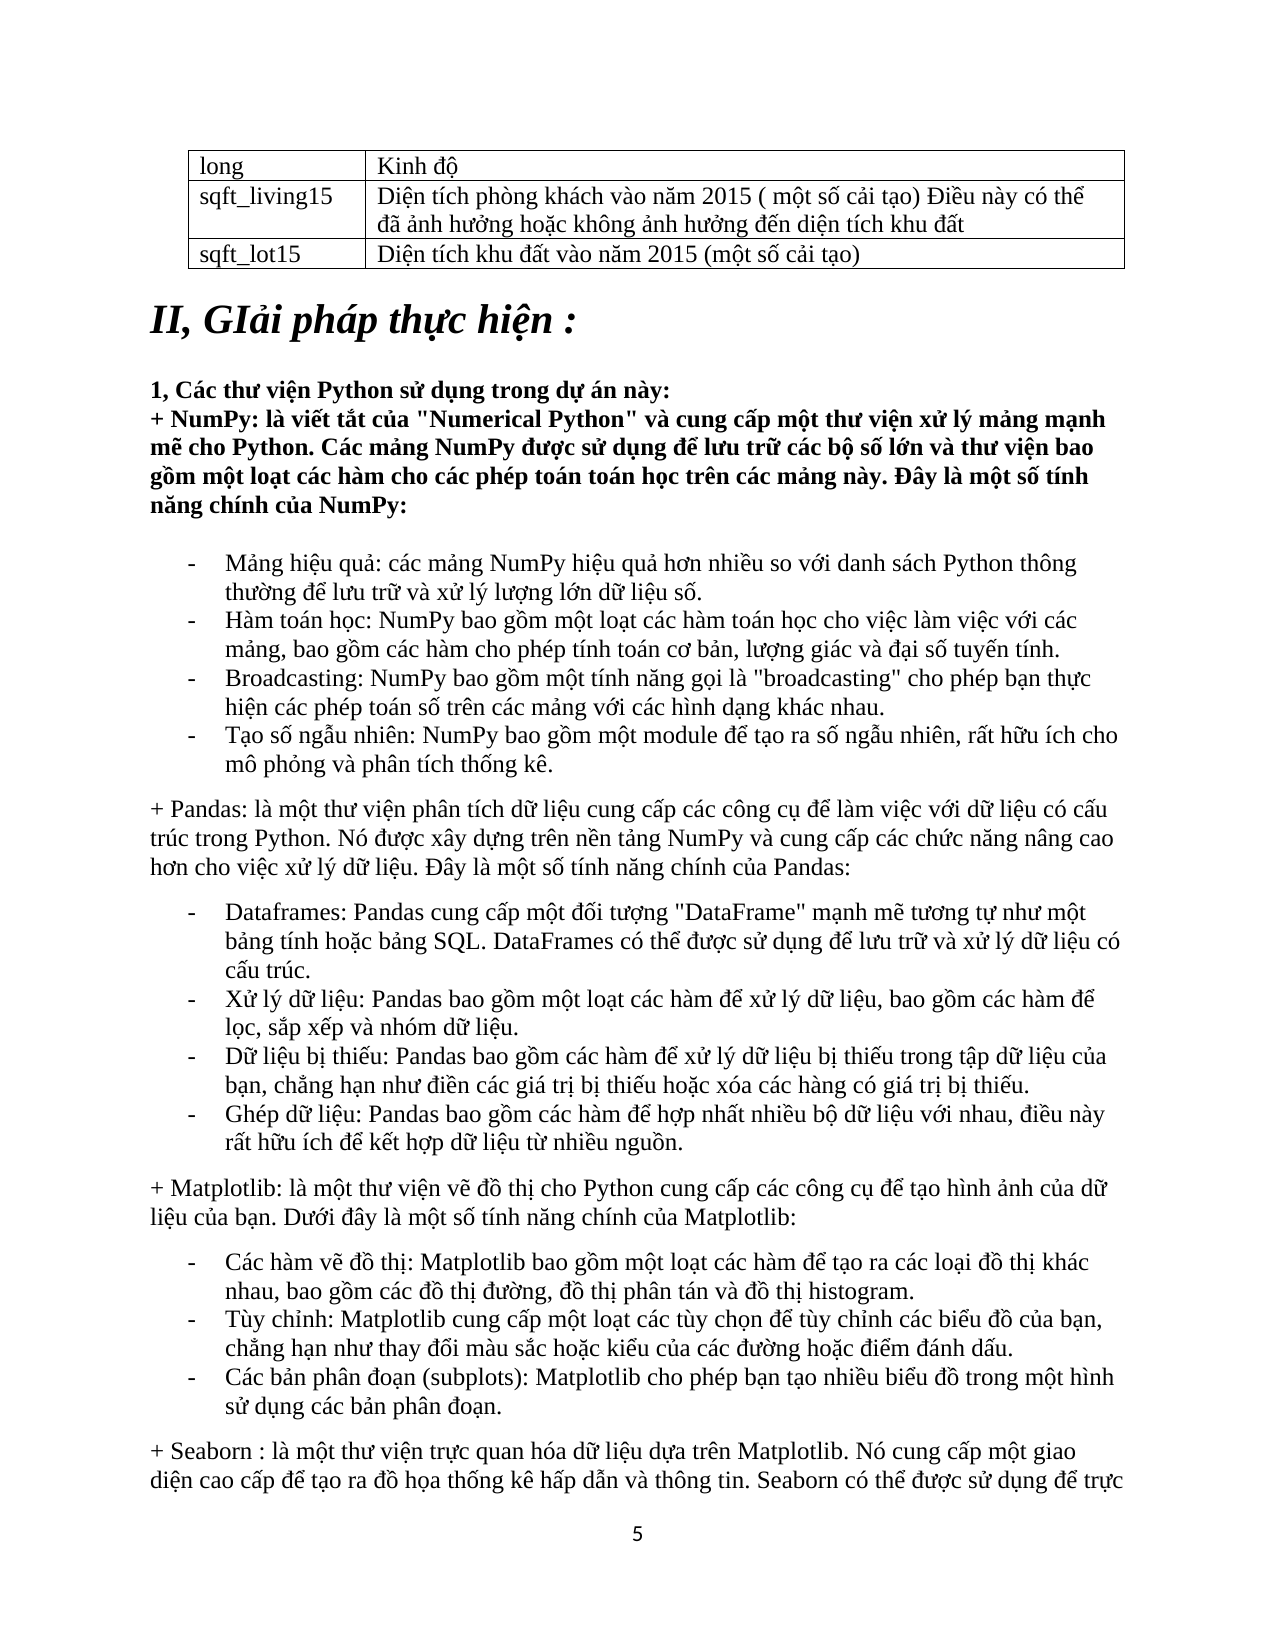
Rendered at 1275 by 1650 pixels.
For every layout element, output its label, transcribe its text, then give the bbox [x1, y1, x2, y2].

table_cell long [189, 151, 365, 180]
table_cell sqft_lot15 [189, 239, 365, 268]
subtitle 1, Các thư viện Python sử dụng trong dự án này: + NumPy: là viết tắt của "Numerical Python" và cung cấp một thư viện xử lý mảng mạnh mẽ cho Python. Các mảng NumPy được sử dụng để lưu trữ các bộ số lớn và thư viện bao gồm một loạt các hàm cho các phép toán toán học trên các mảng này. Đây là một số tính năng chính của NumPy: [150, 375, 1125, 519]
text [150, 1436, 1125, 1494]
text + Matplotlib: là một thư viện vẽ đồ thị cho Python cung cấp các công cụ để tạo hình ảnh của dữ liệu của bạn. Dưới đây là một số tính năng chính của Matplotlib: [150, 1173, 1125, 1230]
list Dataframes: Pandas cung cấp một đối tượng "DataFrame" mạnh mẽ tương tự như một bảng tính hoặc bảng SQL. DataFrames có thể được sử dụng để lưu trữ và xử lý dữ liệu có cấu trúc. [187, 897, 1125, 984]
list Xử lý dữ liệu: Pandas bao gồm một loạt các hàm để xử lý dữ liệu, bao gồm các hàm để lọc, sắp xếp và nhóm dữ liệu. [187, 984, 1125, 1041]
table_cell Diện tích phòng khách vào năm 2015 ( một số cải tạo) Điều này có thể đã ảnh hưởng hoặc không ảnh hưởng đến diện tích khu đất [366, 181, 1124, 238]
table_cell Kinh độ [366, 151, 1124, 180]
table_cell sqft_living15 [189, 181, 365, 238]
list Các bản phân đoạn (subplots): Matplotlib cho phép bạn tạo nhiều biểu đồ trong một hình sử dụng các bản phân đoạn. [187, 1362, 1125, 1419]
list Mảng hiệu quả: các mảng NumPy hiệu quả hơn nhiều so với danh sách Python thông thường để lưu trữ và xử lý lượng lớn dữ liệu số. [187, 548, 1125, 605]
table_cell Diện tích khu đất vào năm 2015 (một số cải tạo) [366, 239, 1124, 268]
list Các hàm vẽ đồ thị: Matplotlib bao gồm một loạt các hàm để tạo ra các loại đồ thị khác nhau, bao gồm các đồ thị đường, đồ thị phân tán và đồ thị histogram. [187, 1247, 1125, 1304]
list Dữ liệu bị thiếu: Pandas bao gồm các hàm để xử lý dữ liệu bị thiếu trong tập dữ liệu của bạn, chẳng hạn như điền các giá trị bị thiếu hoặc xóa các hàng có giá trị bị thiếu. [187, 1041, 1125, 1099]
subtitle II, GIải pháp thực hiện : [150, 294, 1125, 342]
list Tạo số ngẫu nhiên: NumPy bao gồm một module để tạo ra số ngẫu nhiên, rất hữu ích cho mô phỏng và phân tích thống kê. [187, 720, 1125, 778]
list Hàm toán học: NumPy bao gồm một loạt các hàm toán học cho việc làm việc với các mảng, bao gồm các hàm cho phép tính toán cơ bản, lượng giác và đại số tuyến tính. [187, 605, 1125, 663]
text + Pandas: là một thư viện phân tích dữ liệu cung cấp các công cụ để làm việc với dữ liệu có cấu trúc trong Python. Nó được xây dựng trên nền tảng NumPy và cung cấp các chức năng nâng cao hơn cho việc xử lý dữ liệu. Đây là một số tính năng chính của Pandas: [150, 794, 1125, 881]
list Ghép dữ liệu: Pandas bao gồm các hàm để hợp nhất nhiều bộ dữ liệu với nhau, điều này rất hữu ích để kết hợp dữ liệu từ nhiều nguồn. [187, 1099, 1125, 1156]
list Tùy chỉnh: Matplotlib cung cấp một loạt các tùy chọn để tùy chỉnh các biểu đồ của bạn, chẳng hạn như thay đổi màu sắc hoặc kiểu của các đường hoặc điểm đánh dấu. [187, 1304, 1125, 1362]
list Broadcasting: NumPy bao gồm một tính năng gọi là "broadcasting" cho phép bạn thực hiện các phép toán số trên các mảng với các hình dạng khác nhau. [187, 663, 1125, 720]
